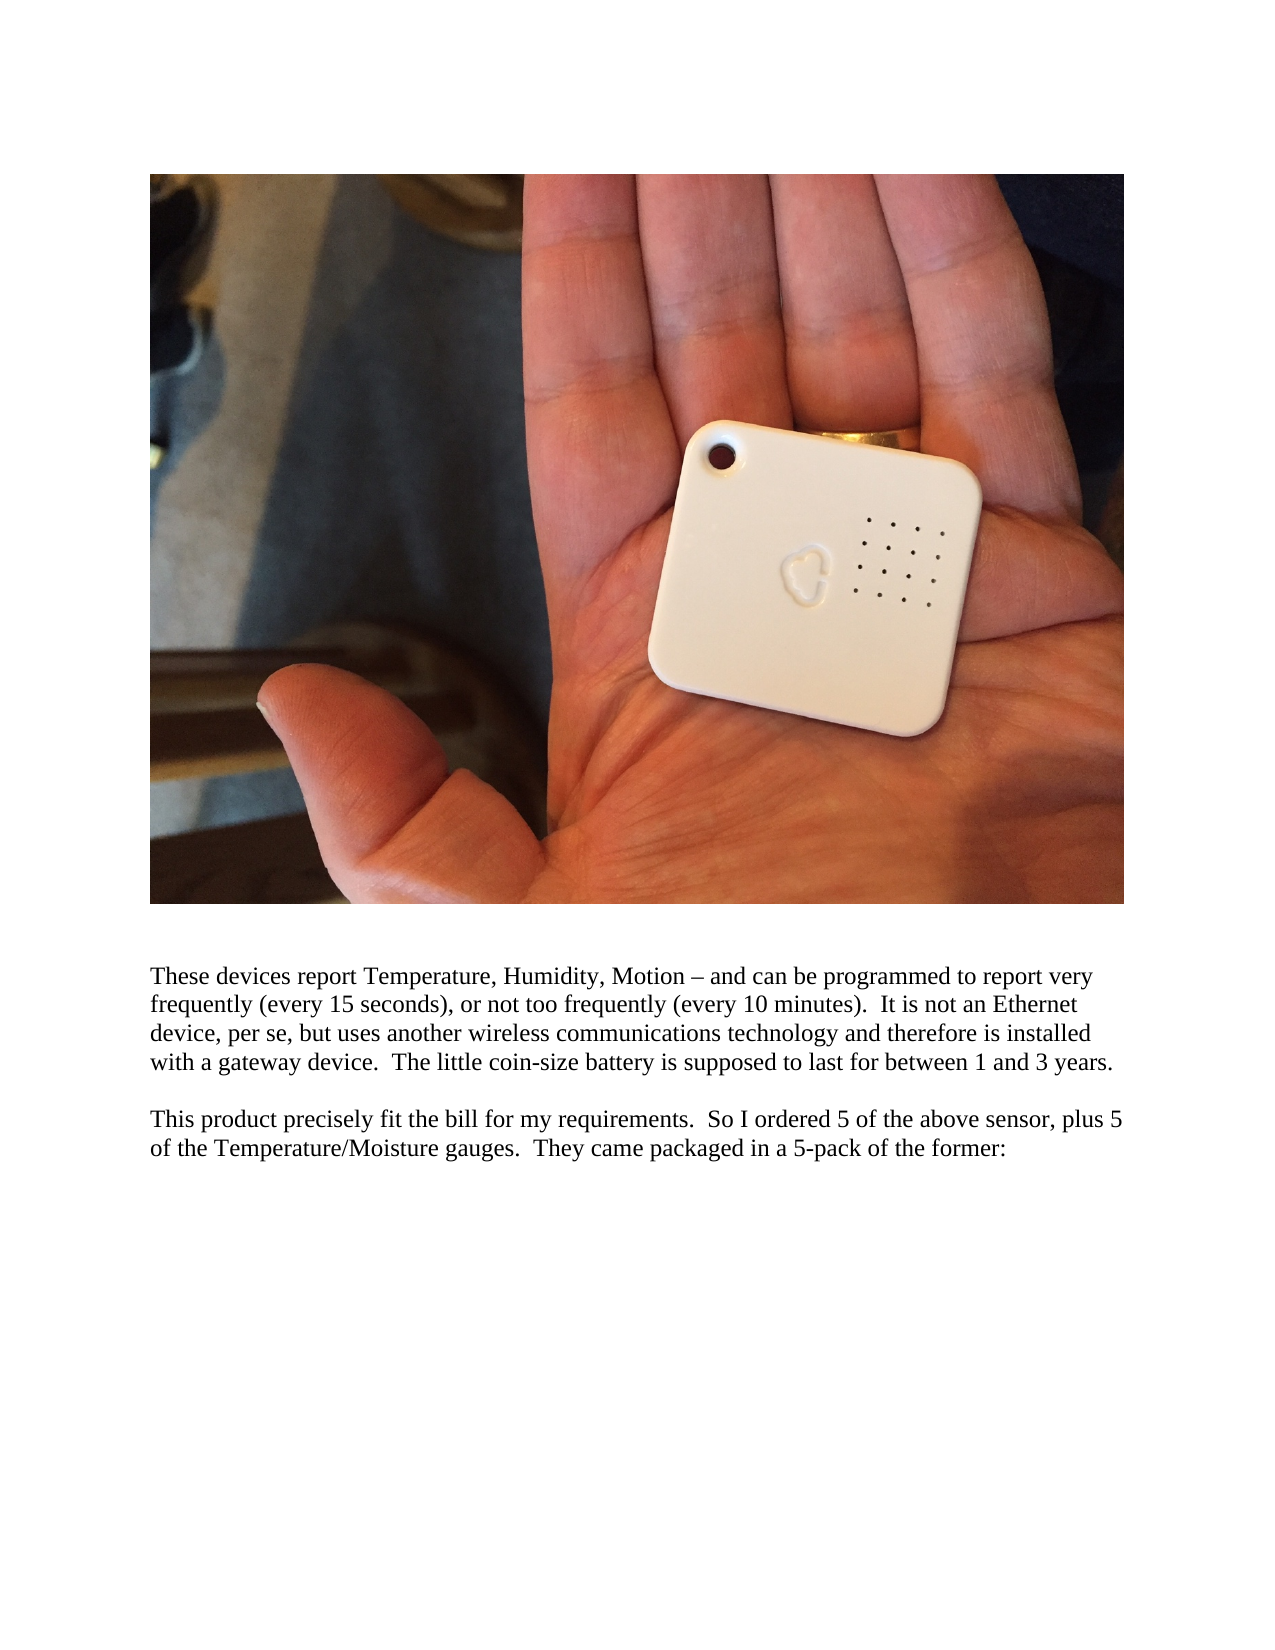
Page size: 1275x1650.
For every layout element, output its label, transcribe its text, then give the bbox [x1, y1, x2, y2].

text report Temperature, , Motion – and can be programmed to report very frequently (every 15 seconds), or not o frequently (every 10 minutes). It is not an Ethernet device, per se, and with a gateway device. The little coin-size battery is supposed to last for between 1 and 3 years. [150, 961, 1125, 1076]
text This precisely fit the bill for my requirements. So I ordered 5 of the above sensor, plus 5 of the Temperature/Moisture gauges. They came packaged in a 5-pack of the former: [150, 1104, 1125, 1162]
picture [150, 174, 1124, 904]
